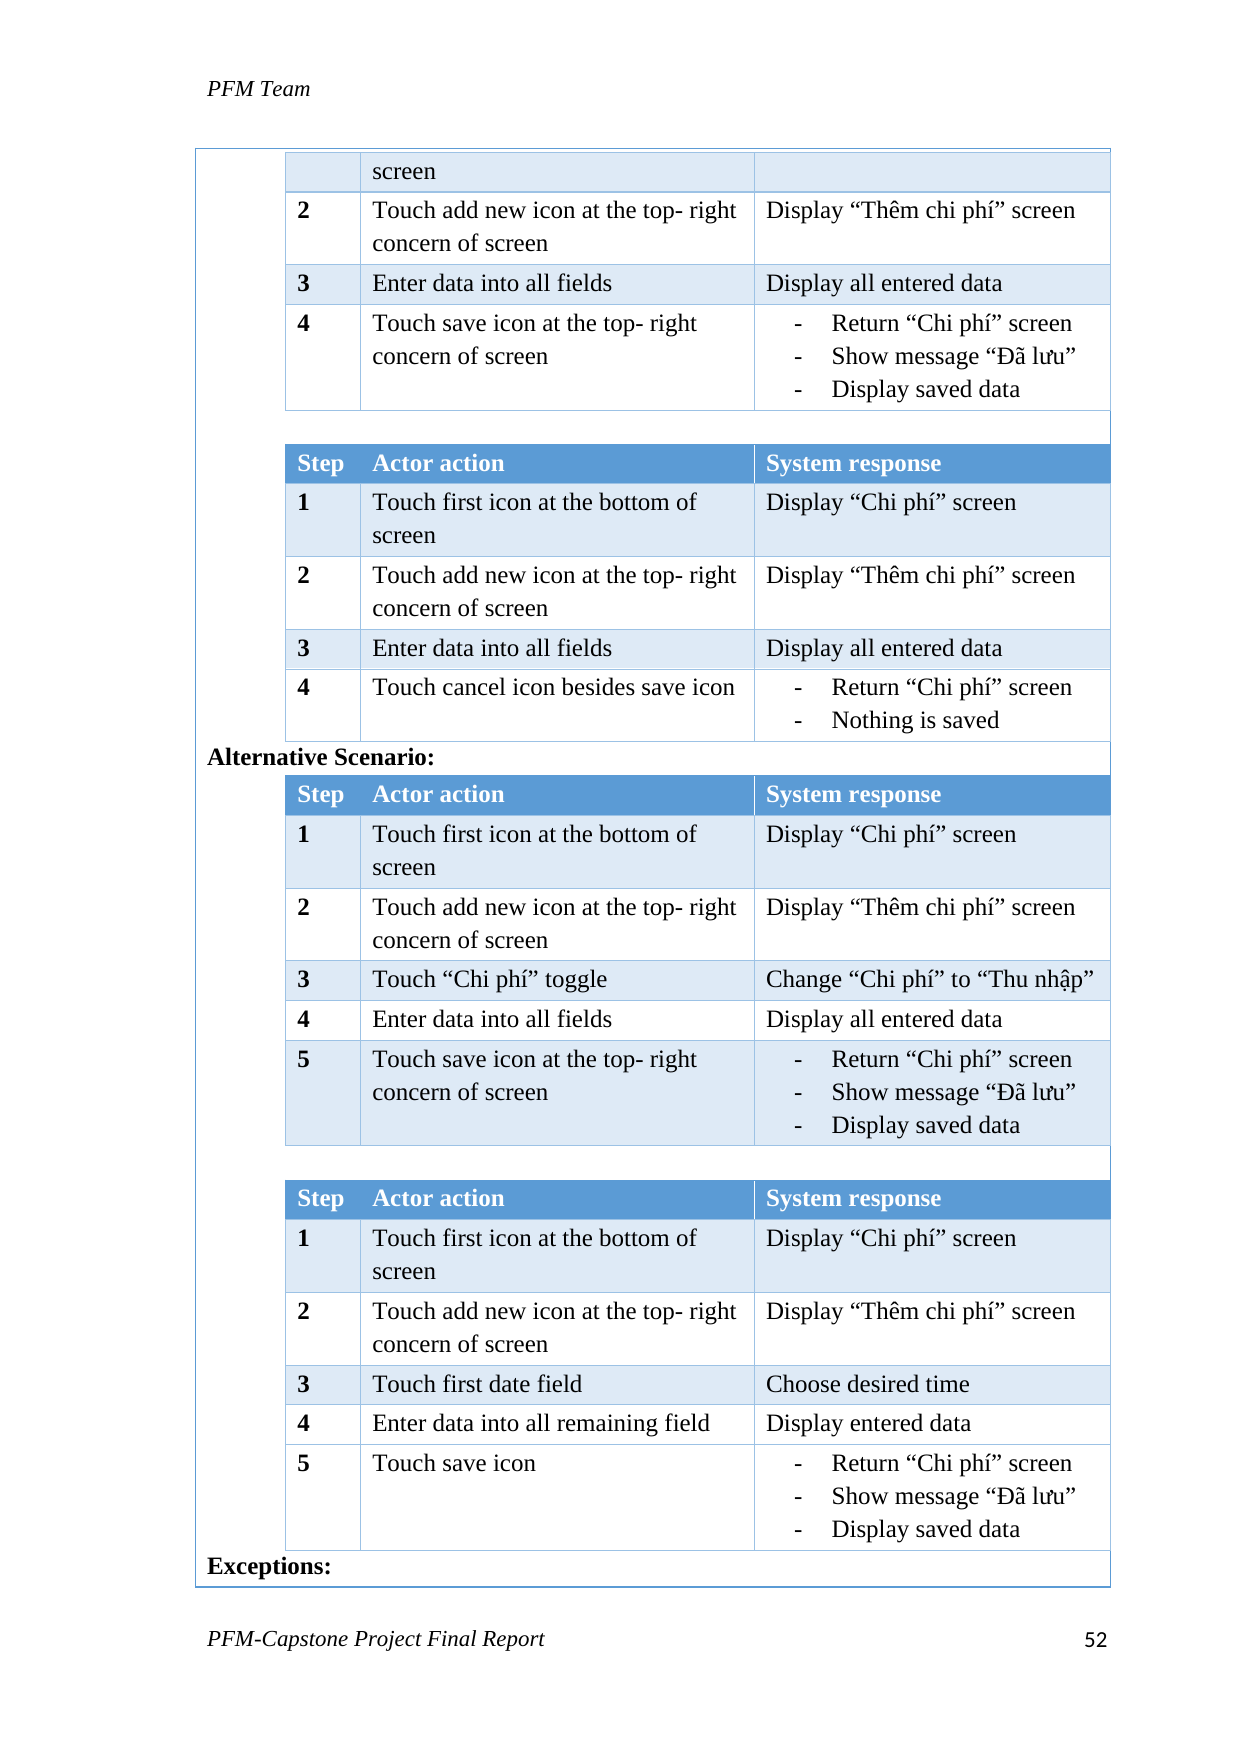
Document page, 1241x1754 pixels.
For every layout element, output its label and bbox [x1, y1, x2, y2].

table_cell [196, 149, 1110, 1586]
